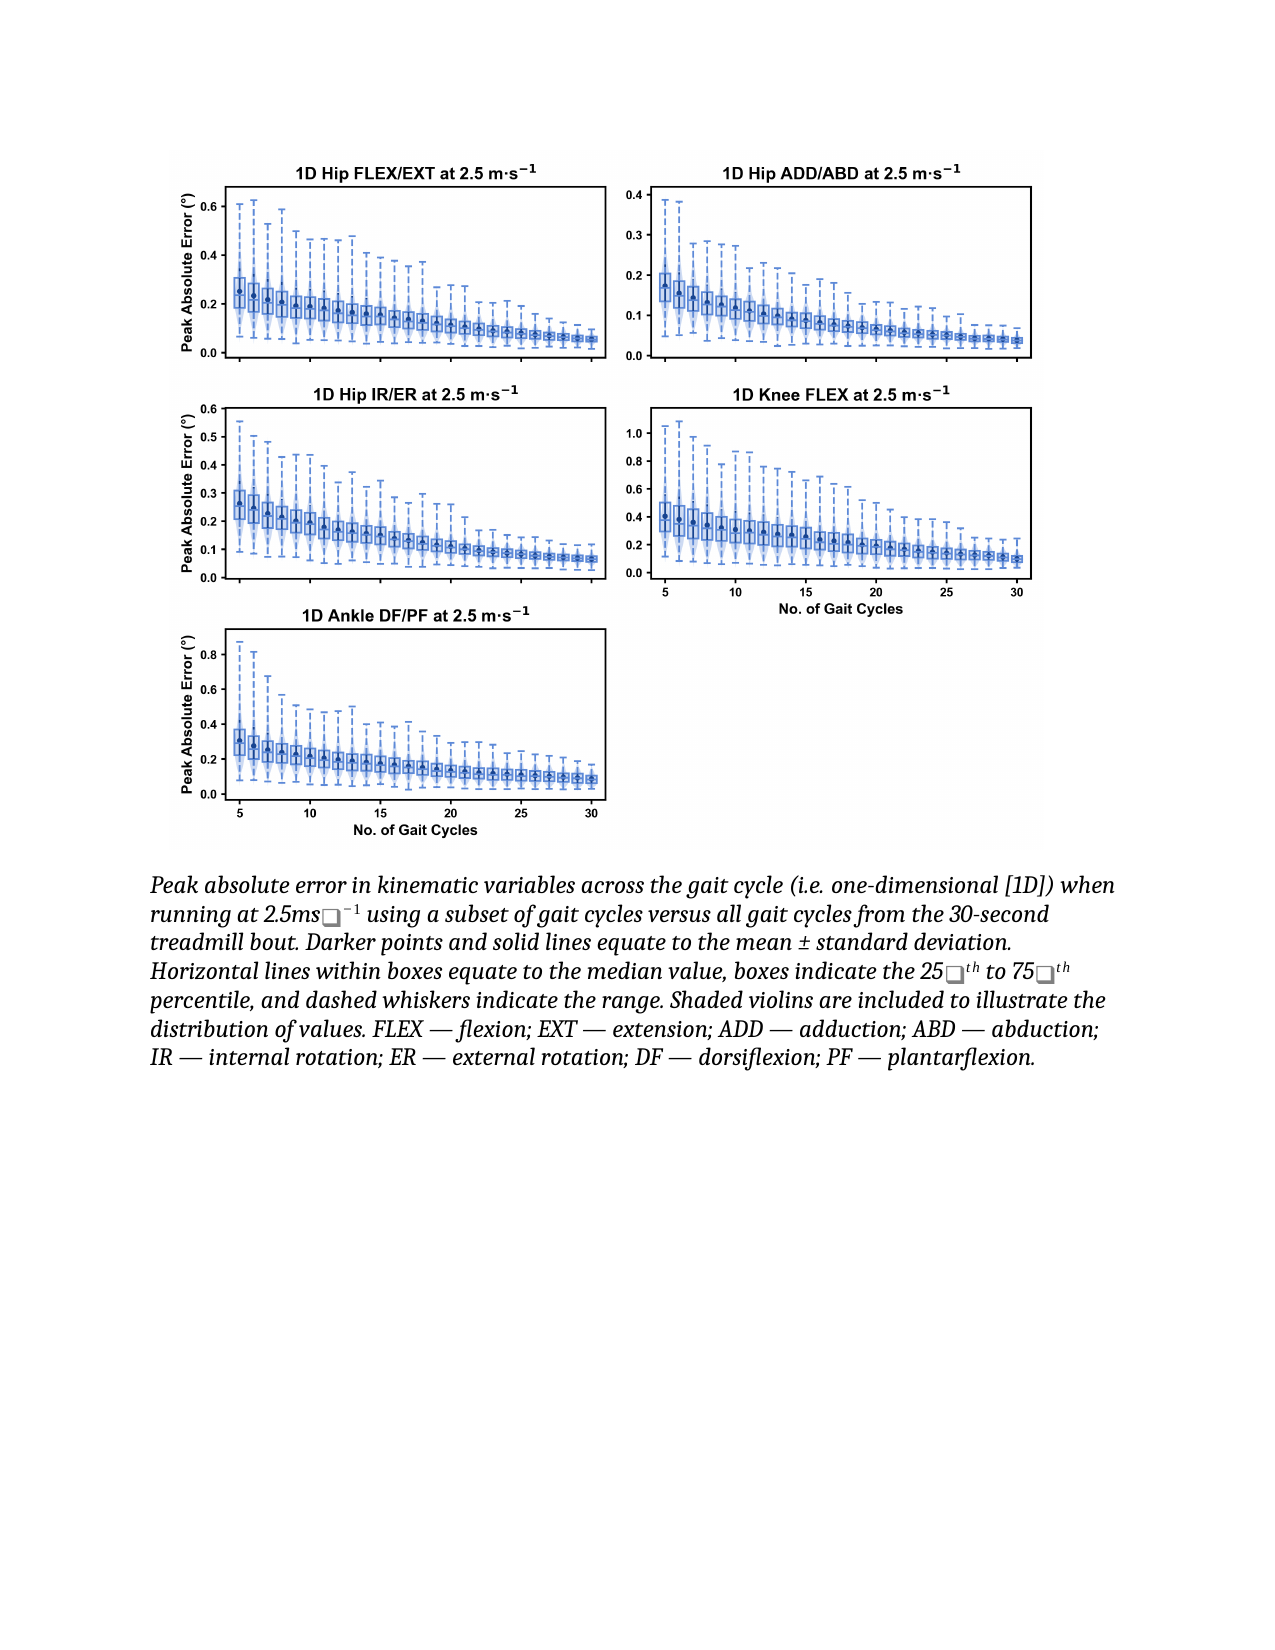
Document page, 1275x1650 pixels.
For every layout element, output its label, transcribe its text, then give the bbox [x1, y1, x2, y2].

picture [168, 150, 1044, 850]
text Peak absolute error in kinematic variables across the gait cycle (i.e. one-dimensional [1D]) when running at 2.5m·s using a subset of gait cycles versus all gait cycles from the 30-second treadmill bout. Darker points and solid lines equate to the mean ± standard deviation. Horizontal lines within boxes equate to the median value, boxes indicate the 25 to 75 percentile, and dashed whiskers indicate the range. Shaded violins are included to illustrate the distribution of values. FLEX — flexion; EXT — extension; ADD — adduction; ABD — abduction; IR — internal rotation; ER — external rotation; DF — dorsiflexion; PF — plantarflexion. [150, 871, 1125, 1072]
